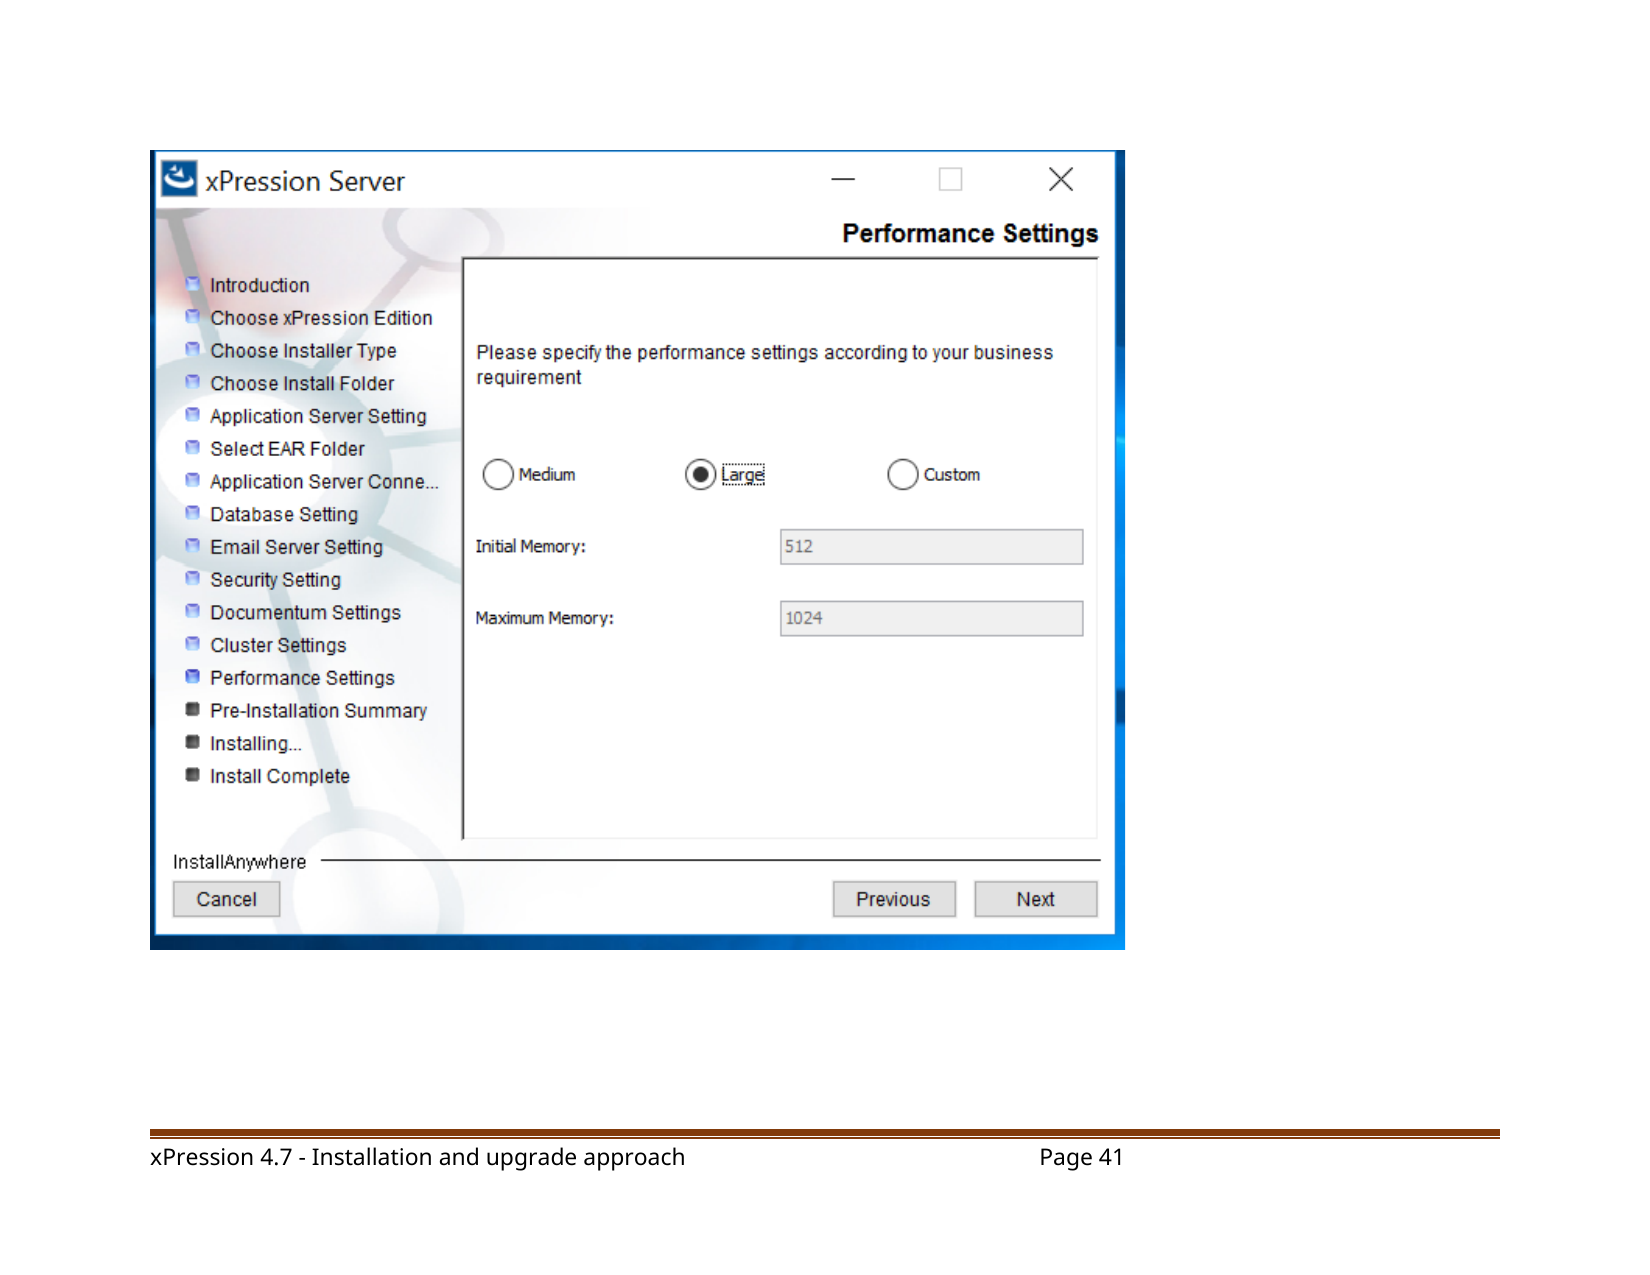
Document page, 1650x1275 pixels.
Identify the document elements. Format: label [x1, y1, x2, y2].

picture [150, 150, 1125, 950]
